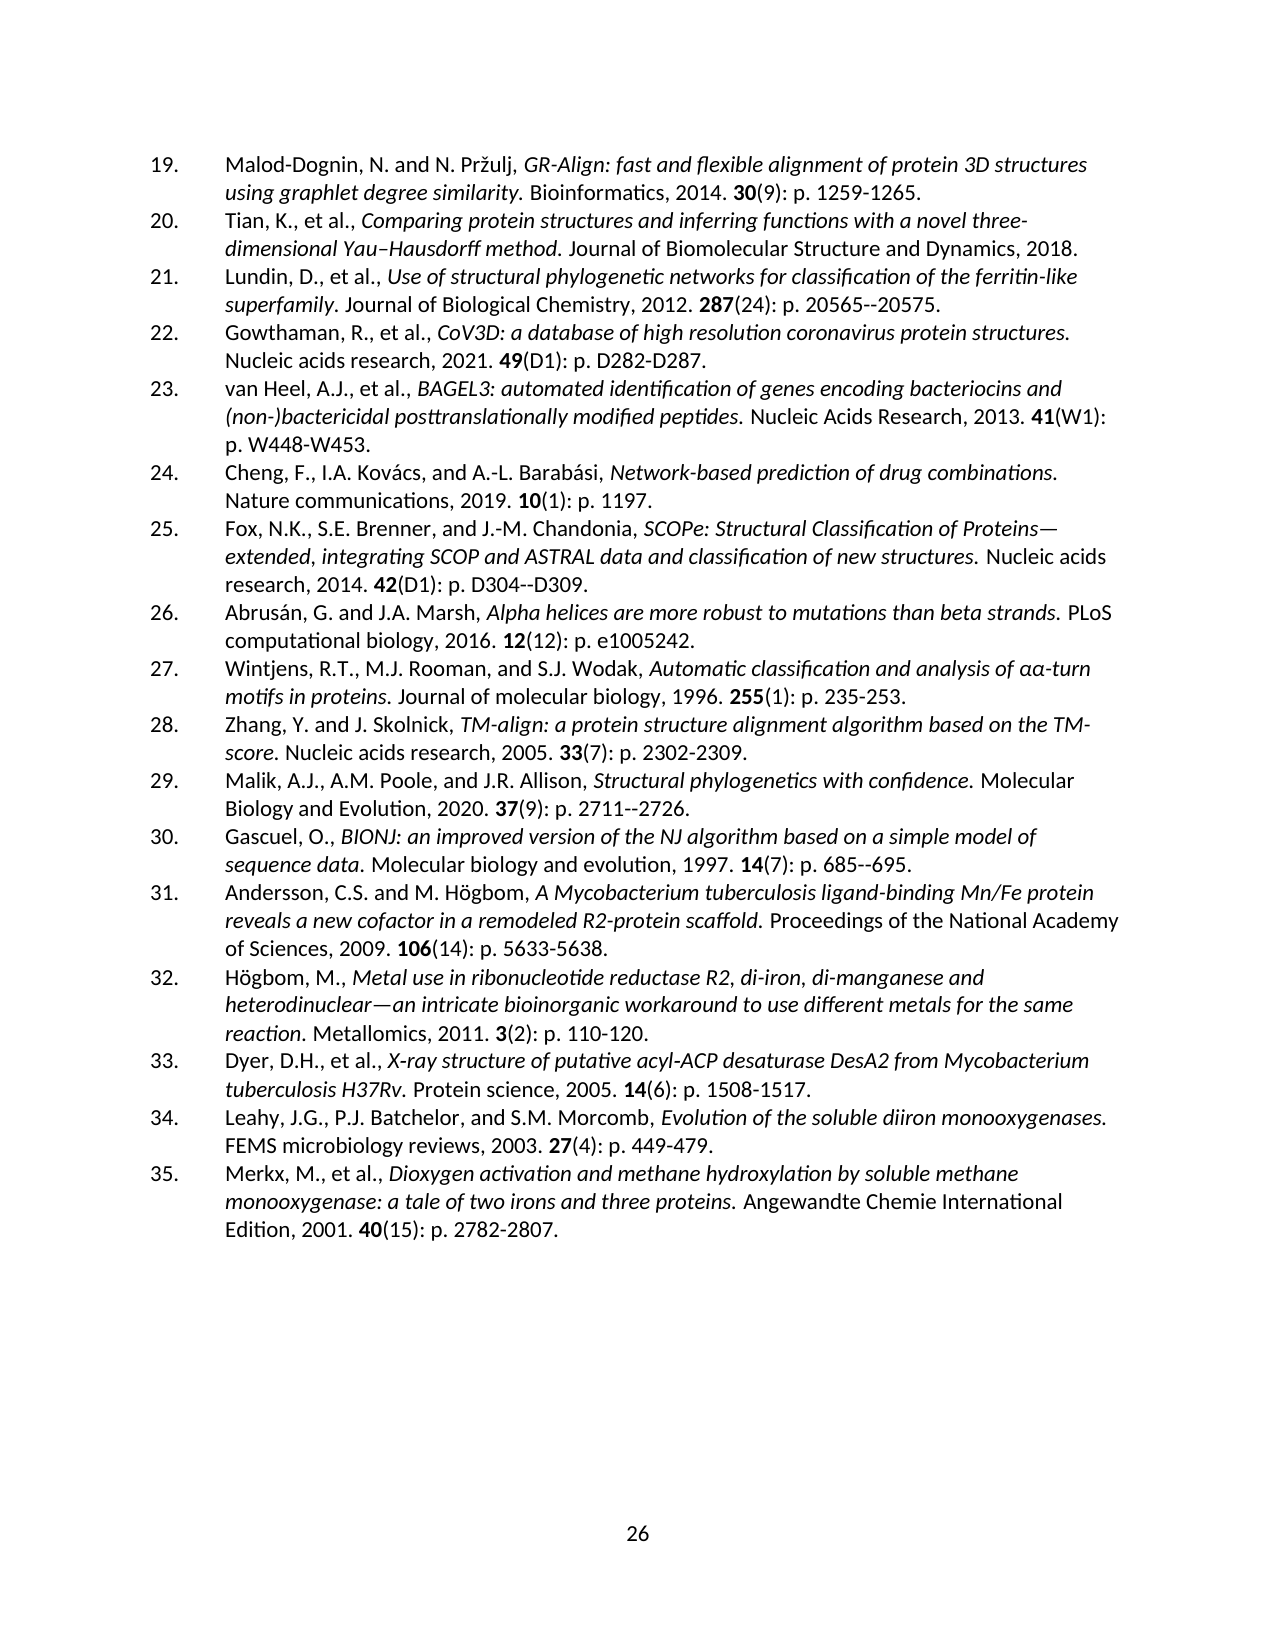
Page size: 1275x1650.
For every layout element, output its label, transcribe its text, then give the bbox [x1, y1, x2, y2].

text 35. Merkx, M., et al., Dioxygen activation and methane hydroxylation by soluble methane monooxygenase: a tale of two irons and three proteins. Angewandte Chemie International Edition, 2001. 40(15): p. 2782-2807. [150, 1159, 1125, 1243]
text 22. Gowthaman, R., et al., CoV3D: a database of high resolution coronavirus protein structures. Nucleic acids research, 2021. 49(D1): p. D282-D287. [150, 318, 1125, 374]
text 33. Dyer, D.H., et al., X‐ray structure of putative acyl‐ACP desaturase DesA2 from Mycobacterium tuberculosis H37Rv. Protein science, 2005. 14(6): p. 1508-1517. [150, 1047, 1125, 1103]
text 24. Cheng, F., I.A. Kovács, and A.-L. Barabási, Network-based prediction of drug combinations. Nature communications, 2019. 10(1): p. 1197. [150, 458, 1125, 514]
text 32. Högbom, M., Metal use in ribonucleotide reductase R2, di-iron, di-manganese and heterodinuclear—an intricate bioinorganic workaround to use different metals for the same reaction. Metallomics, 2011. 3(2): p. 110-120. [150, 963, 1125, 1047]
text 31. Andersson, C.S. and M. Högbom, A Mycobacterium tuberculosis ligand-binding Mn/Fe protein reveals a new cofactor in a remodeled R2-protein scaffold. Proceedings of the National Academy of Sciences, 2009. 106(14): p. 5633-5638. [150, 878, 1125, 963]
text 19. Malod-Dognin, N. and N. Pržulj, GR-Align: fast and flexible alignment of protein 3D structures using graphlet degree similarity. Bioinformatics, 2014. 30(9): p. 1259-1265. [150, 150, 1125, 206]
text 21. Lundin, D., et al., Use of structural phylogenetic networks for classification of the ferritin-like superfamily. Journal of Biological Chemistry, 2012. 287(24): p. 20565--20575. [150, 262, 1125, 318]
text 20. Tian, K., et al., Comparing protein structures and inferring functions with a novel three-dimensional Yau–Hausdorff method. Journal of Biomolecular Structure and Dynamics, 2018. [150, 206, 1125, 262]
text 28. Zhang, Y. and J. Skolnick, TM-align: a protein structure alignment algorithm based on the TM-score. Nucleic acids research, 2005. 33(7): p. 2302-2309. [150, 710, 1125, 766]
text 30. Gascuel, O., BIONJ: an improved version of the NJ algorithm based on a simple model of sequence data. Molecular biology and evolution, 1997. 14(7): p. 685--695. [150, 822, 1125, 878]
text 25. Fox, N.K., S.E. Brenner, and J.-M. Chandonia, SCOPe: Structural Classification of Proteins—extended, integrating SCOP and ASTRAL data and classification of new structures. Nucleic acids research, 2014. 42(D1): p. D304--D309. [150, 514, 1125, 598]
text 27. Wintjens, R.T., M.J. Rooman, and S.J. Wodak, Automatic classification and analysis of αα-turn motifs in proteins. Journal of molecular biology, 1996. 255(1): p. 235-253. [150, 654, 1125, 710]
text 34. Leahy, J.G., P.J. Batchelor, and S.M. Morcomb, Evolution of the soluble diiron monooxygenases. FEMS microbiology reviews, 2003. 27(4): p. 449-479. [150, 1103, 1125, 1159]
text 29. Malik, A.J., A.M. Poole, and J.R. Allison, Structural phylogenetics with confidence. Molecular Biology and Evolution, 2020. 37(9): p. 2711--2726. [150, 766, 1125, 822]
text 23. van Heel, A.J., et al., BAGEL3: automated identification of genes encoding bacteriocins and (non-)bactericidal posttranslationally modified peptides. Nucleic Acids Research, 2013. 41(W1): p. W448-W453. [150, 374, 1125, 458]
text 26. Abrusán, G. and J.A. Marsh, Alpha helices are more robust to mutations than beta strands. PLoS computational biology, 2016. 12(12): p. e1005242. [150, 598, 1125, 654]
